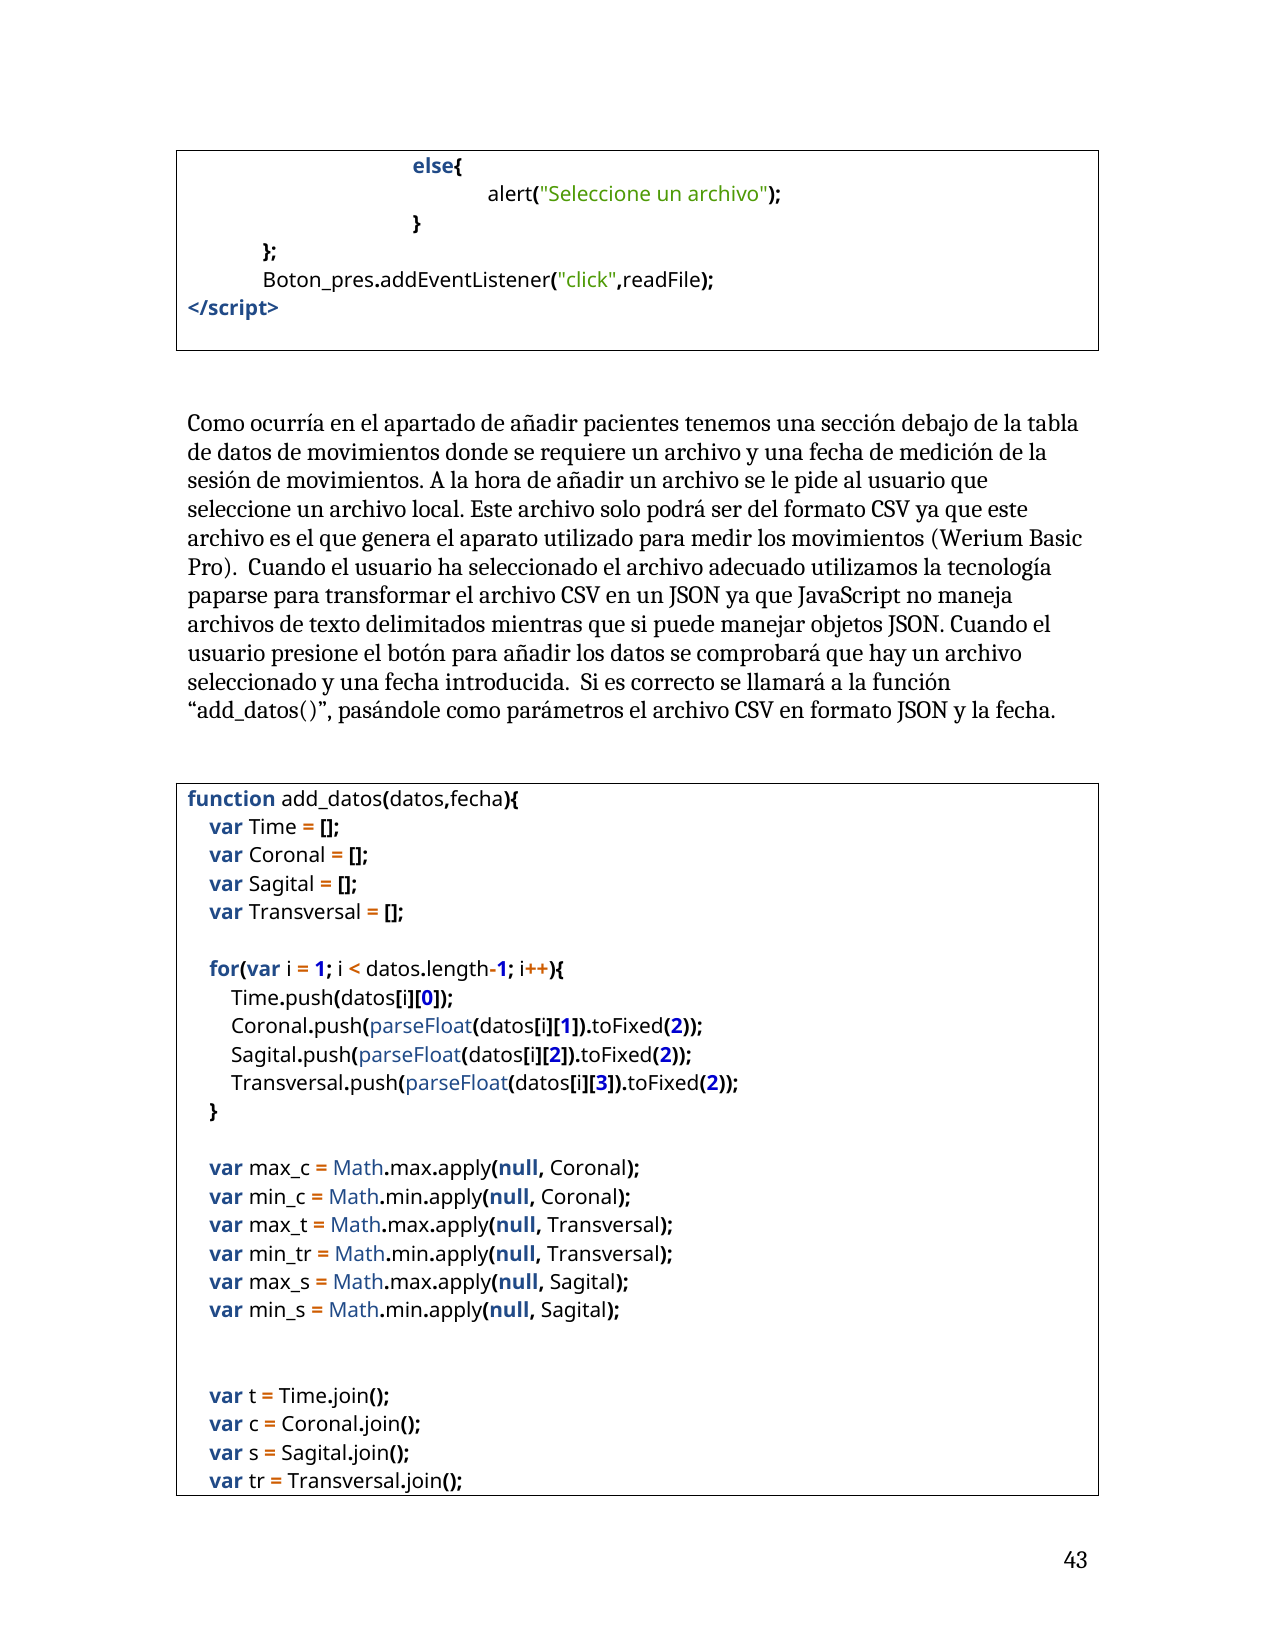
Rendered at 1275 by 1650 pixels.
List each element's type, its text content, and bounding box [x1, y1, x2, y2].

text Como ocurría en el apartado de añadir pacientes tenemos una sección debajo de la tabla de datos de movimientos donde se requiere un archivo y una fecha de medición de la sesión de movimientos. A la hora de añadir un archivo se le pide al usuario que seleccione un archivo local. Este archivo solo podrá ser del formato CSV ya que este archivo es el que genera el aparato utilizado para medir los movimientos (Werium Basic Pro). Cuando el usuario ha seleccionado el archivo adecuado utilizamos la tecnología paparse para transformar el archivo CSV en un JSON ya que JavaScript no maneja archivos de texto delimitados mientras que si puede manejar objetos JSON. Cuando el usuario presione el botón para añadir los datos se comprobará que hay un archivo seleccionado y una fecha introducida. Si es correcto se llamará a la función “add_datos()”, pasándole como parámetros el archivo CSV en formato JSON y la fecha. [187, 409, 1087, 725]
table_header [177, 151, 1098, 350]
table_header [177, 784, 1098, 1495]
